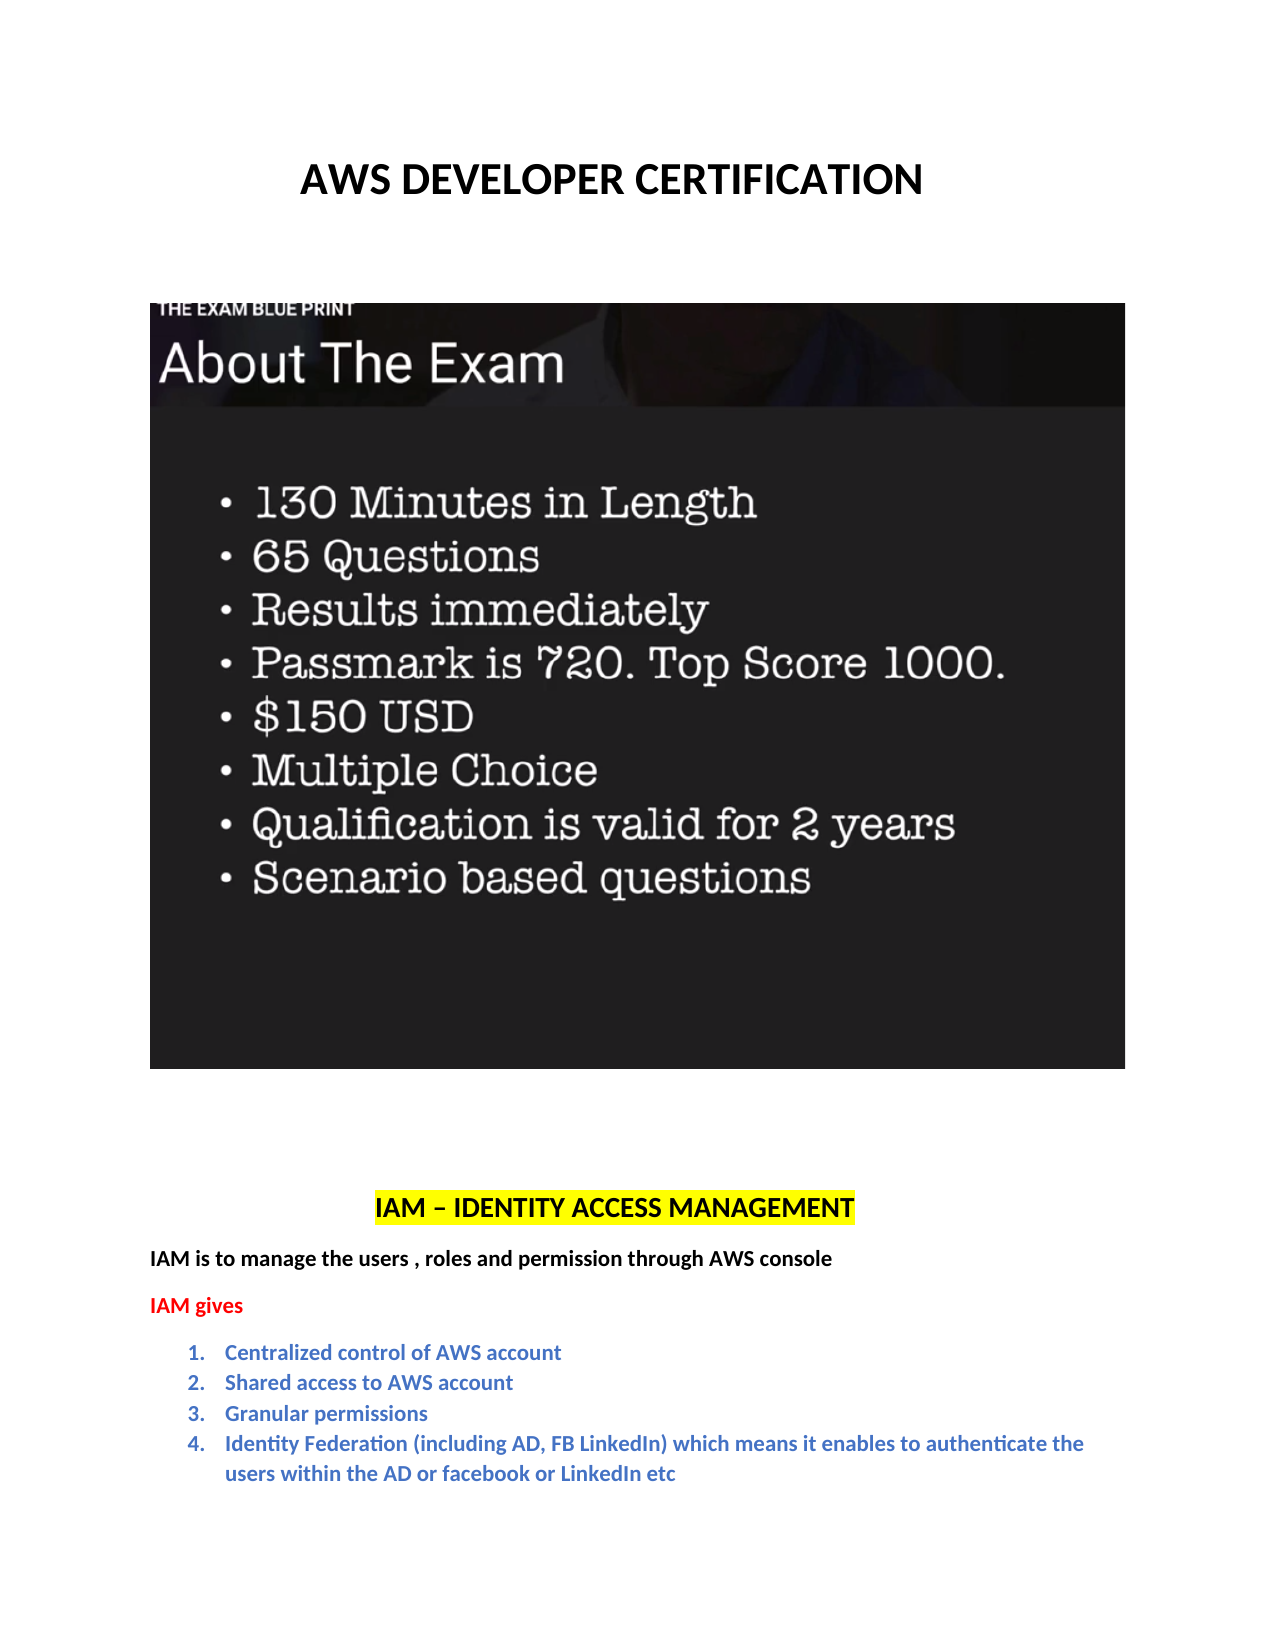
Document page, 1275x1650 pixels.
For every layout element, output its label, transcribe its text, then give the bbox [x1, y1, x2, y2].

list Identity Federation (including AD, FB LinkedIn) which means it enables to authenticate the users within the AD or facebook or LinkedIn etc [187, 1429, 1125, 1487]
list Granular permissions [187, 1399, 1125, 1427]
text AWS DEVELOPER CERTIFICATION [225, 150, 1125, 206]
picture [150, 303, 1125, 1069]
list Centralized control of AWS account [187, 1338, 1125, 1366]
text IAM gives [150, 1291, 1125, 1319]
text IAM – IDENTITY ACCESS MANAGEMENT [300, 1189, 1125, 1225]
text IAM is to manage the users , roles and permission through AWS console [150, 1244, 1125, 1273]
list Shared access to AWS account [187, 1368, 1125, 1397]
